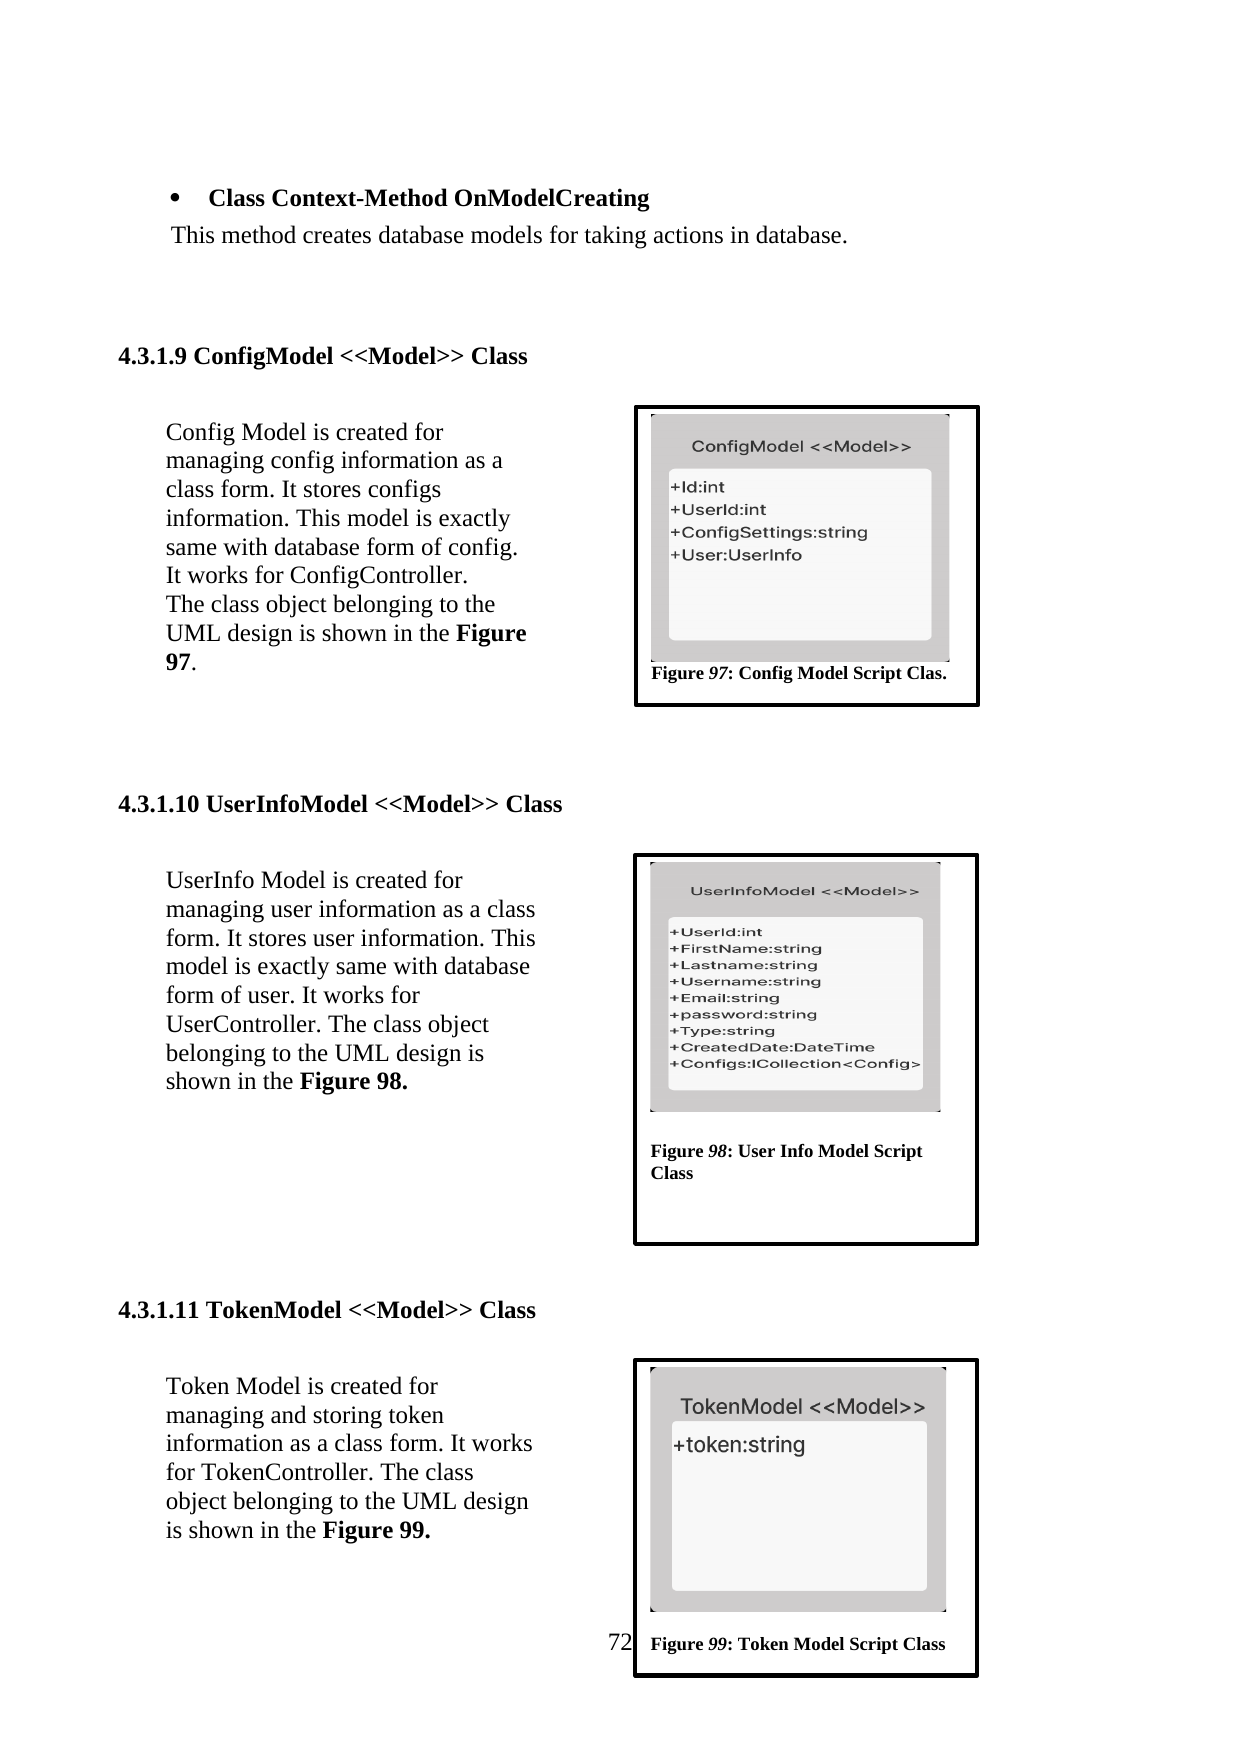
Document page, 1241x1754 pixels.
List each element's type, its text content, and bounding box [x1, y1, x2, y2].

subtitle 4.3.1.11 TokenModel <<Model>> Class [118, 1295, 1122, 1324]
picture [650, 862, 941, 1112]
subtitle 4.3.1.10 UserInfoModel <<Model>> Class [118, 789, 1122, 818]
picture [650, 1367, 947, 1612]
subtitle 4.3.1.9 ConfigModel <<Model>> Class [118, 341, 1122, 369]
picture [651, 414, 950, 662]
